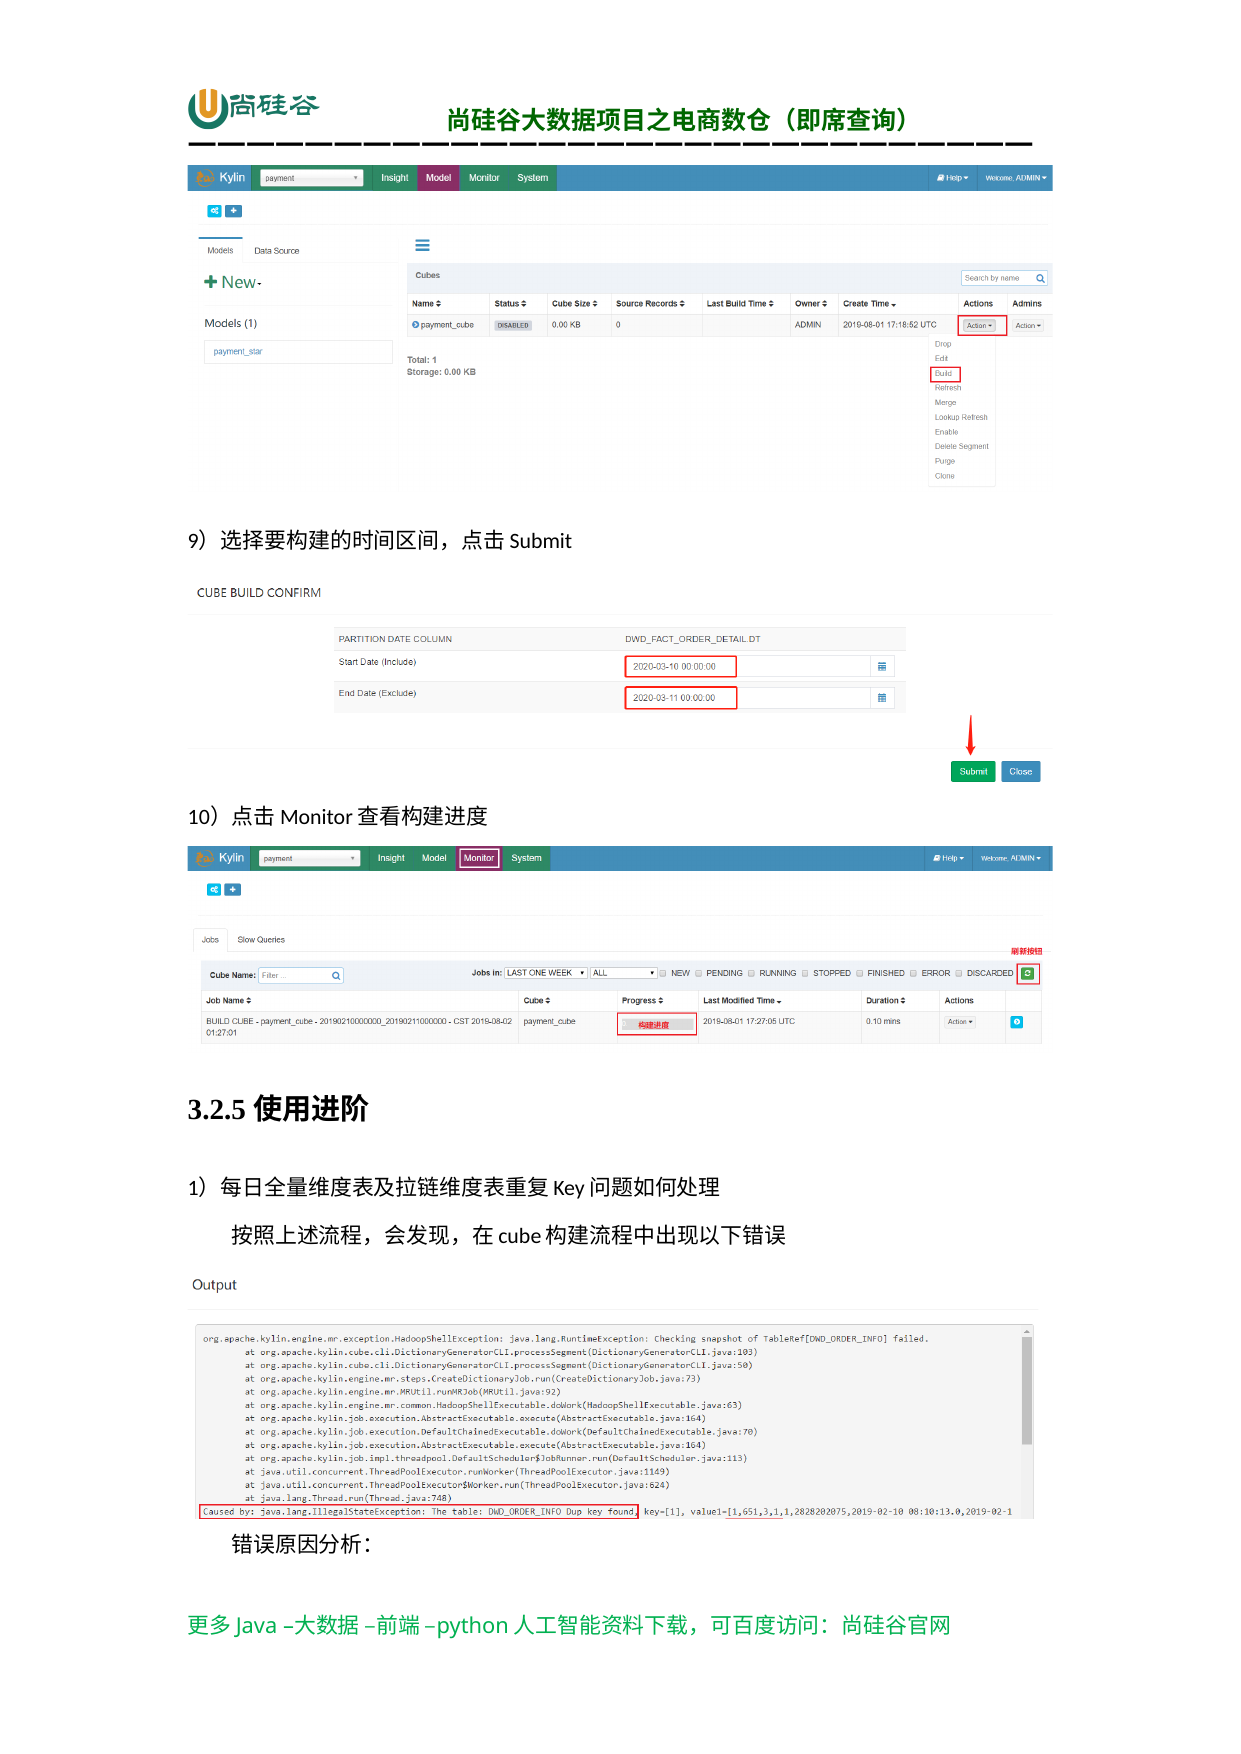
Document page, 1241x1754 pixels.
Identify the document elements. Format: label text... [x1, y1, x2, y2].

picture [187, 846, 1053, 1053]
text 9）选择要构建的时间区间，点击Submit [187, 522, 1053, 555]
text 错误原因分析： [187, 1526, 1053, 1559]
picture [187, 165, 1053, 492]
picture [187, 88, 321, 130]
text 1）每日全量维度表及拉链维度表重复Key问题如何处理 [187, 1169, 1053, 1202]
picture [187, 570, 1053, 791]
picture [187, 1273, 1039, 1519]
subtitle 3.2.5 使用进阶 [187, 1074, 1053, 1139]
text 10）点击Monitor查看构建进度 [187, 798, 1053, 831]
text 按照上述流程，会发现，在cube构建流程中出现以下错误 [187, 1218, 1053, 1250]
